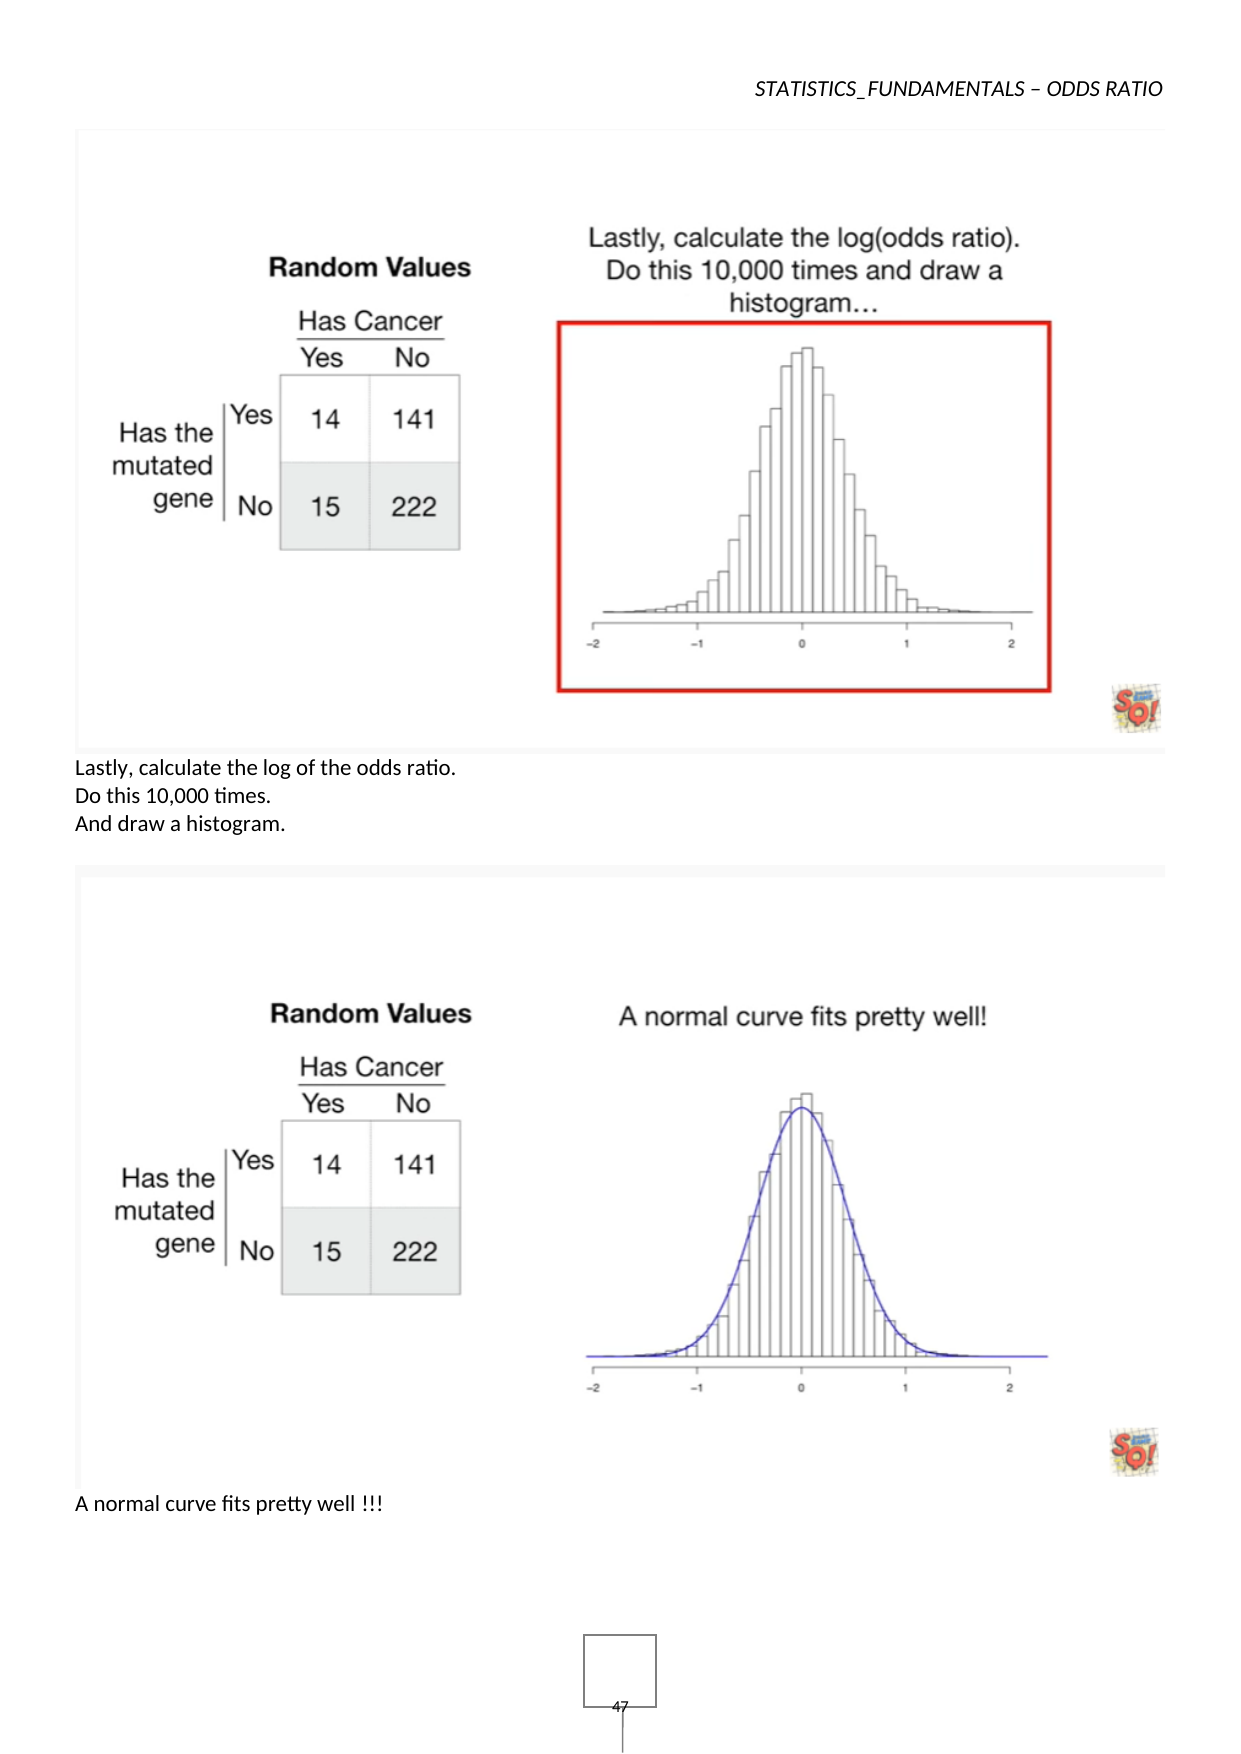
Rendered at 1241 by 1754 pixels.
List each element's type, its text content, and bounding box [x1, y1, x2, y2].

text Do this 10,000 times. [75, 782, 1165, 809]
text Lastly, calculate the log of the odds ratio. [75, 754, 1165, 782]
picture [75, 865, 1166, 1489]
text And draw a histogram. [75, 809, 1165, 838]
text A normal curve fits pretty well !!! [75, 1489, 1165, 1517]
picture [75, 129, 1166, 754]
